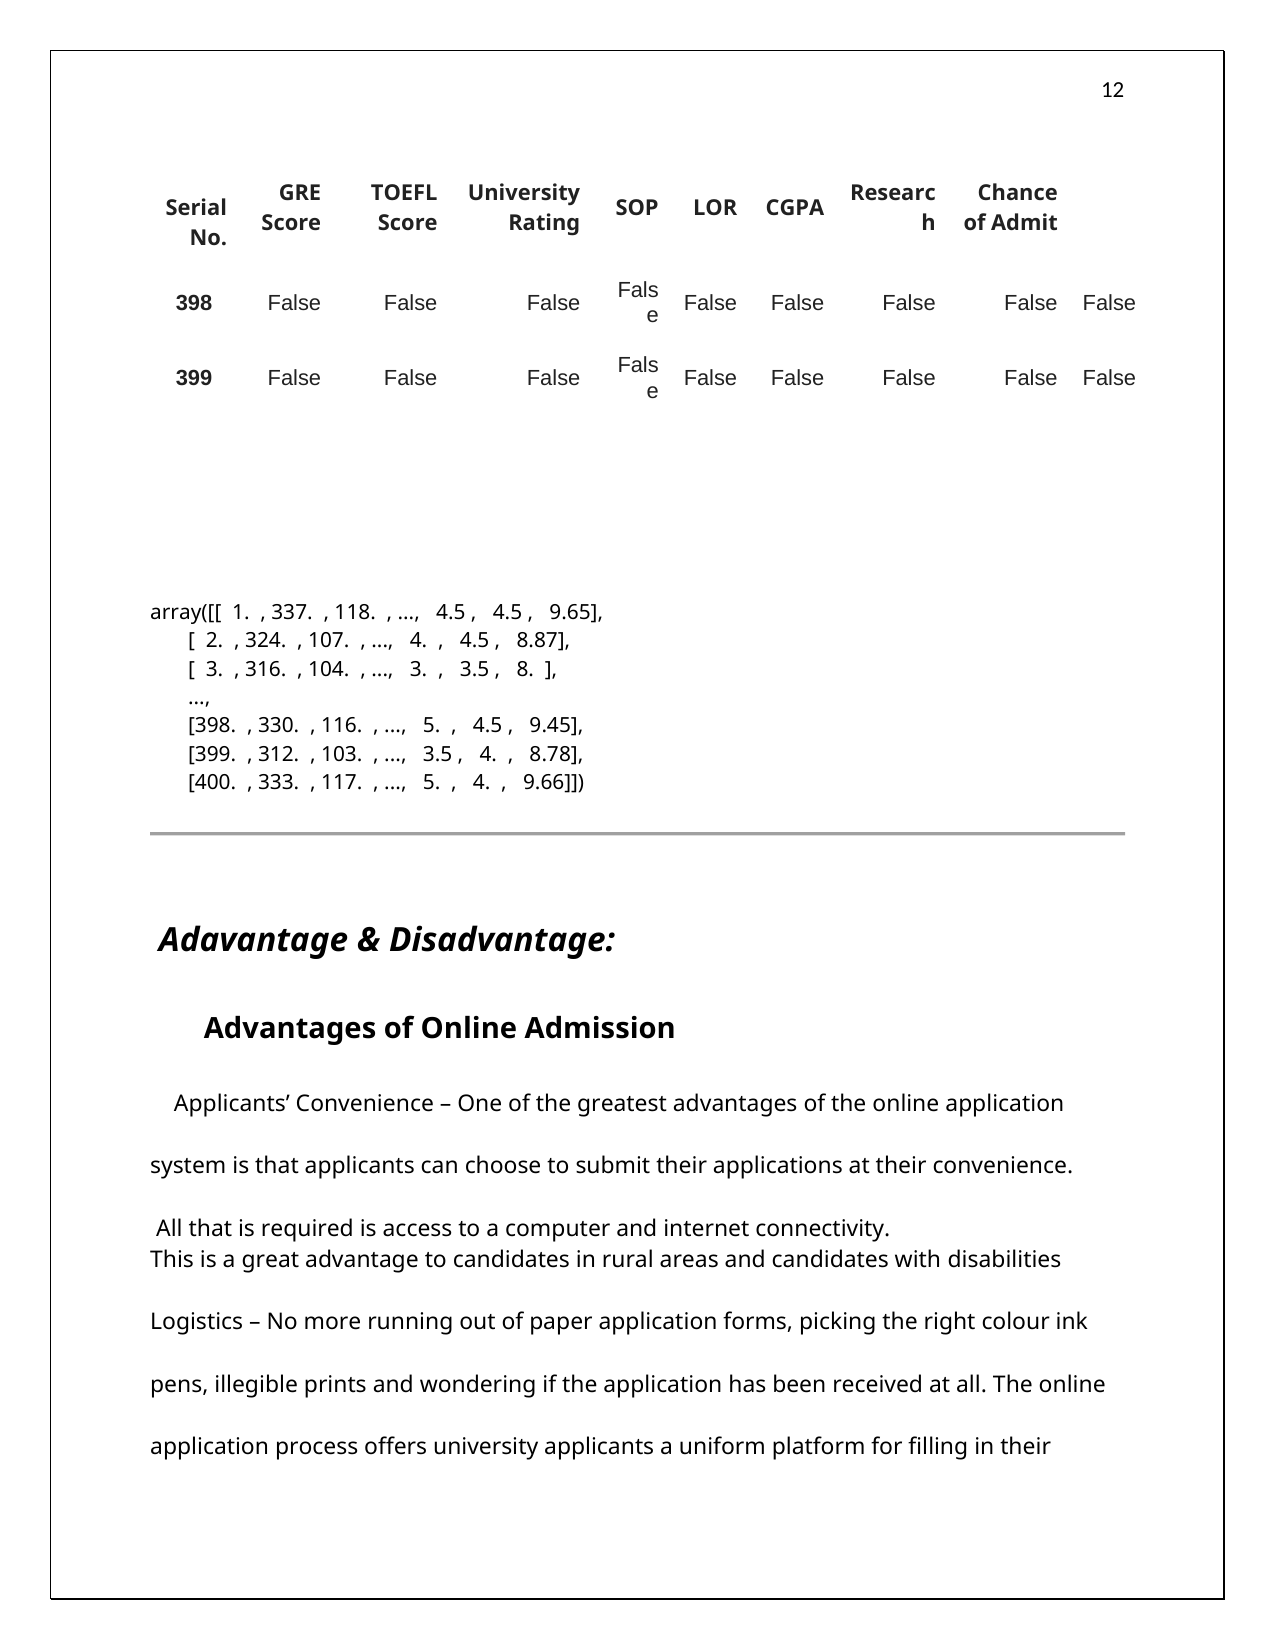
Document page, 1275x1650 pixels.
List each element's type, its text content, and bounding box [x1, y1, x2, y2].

table_header University Rating [450, 150, 592, 264]
table_cell False [1070, 264, 1148, 340]
text ..., [150, 682, 1124, 711]
table_header GRE Score [239, 150, 333, 264]
text [ 3. , 316. , 104. , ..., 3. , 3.5 , 8. ], [150, 654, 1124, 682]
table_cell False [948, 264, 1070, 340]
table_cell False [1070, 340, 1148, 415]
table_cell False [333, 340, 450, 415]
table_cell False [239, 340, 333, 415]
table_header TOEFL Score [333, 150, 450, 264]
table_cell False [948, 340, 1070, 415]
table_header Chance of Admit [948, 150, 1070, 264]
table_cell False [671, 264, 749, 340]
text All that is required is access to a computer and internet connectivity. [150, 1211, 1124, 1243]
text Adavantage & Disadvantage: [150, 916, 1124, 962]
text Applicants’ Convenience – One of the greatest advantages of the online application system is that applicants can choose to submit their applications at their convenience. [150, 1086, 1124, 1180]
table_cell False [450, 340, 592, 415]
table_cell 399 [149, 340, 239, 415]
table_header SOP [593, 150, 671, 264]
table_cell False [239, 264, 333, 340]
table_cell False [593, 340, 671, 415]
table_cell False [333, 264, 450, 340]
table_cell False [750, 340, 836, 415]
text [ 2. , 324. , 107. , ..., 4. , 4.5 , 8.87], [150, 625, 1124, 654]
table_header Research [836, 150, 948, 264]
text [399. , 312. , 103. , ..., 3.5 , 4. , 8.78], [150, 739, 1124, 767]
table_header LOR [671, 150, 749, 264]
text Advantages of Online Admission [150, 1007, 1124, 1047]
table_cell False [671, 340, 749, 415]
table_cell False [836, 340, 948, 415]
table_cell 398 [149, 264, 239, 340]
table_header Serial No. [149, 150, 239, 264]
table_cell False [593, 264, 671, 340]
text array([[ 1. , 337. , 118. , ..., 4.5 , 4.5 , 9.65], [150, 597, 1124, 625]
table_cell False [836, 264, 948, 340]
text [398. , 330. , 116. , ..., 5. , 4.5 , 9.45], [150, 711, 1124, 739]
text [400. , 333. , 117. , ..., 5. , 4. , 9.66]]) [150, 767, 1124, 796]
table_header CGPA [750, 150, 836, 264]
table_cell False [450, 264, 592, 340]
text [150, 1243, 1124, 1461]
table_cell False [750, 264, 836, 340]
